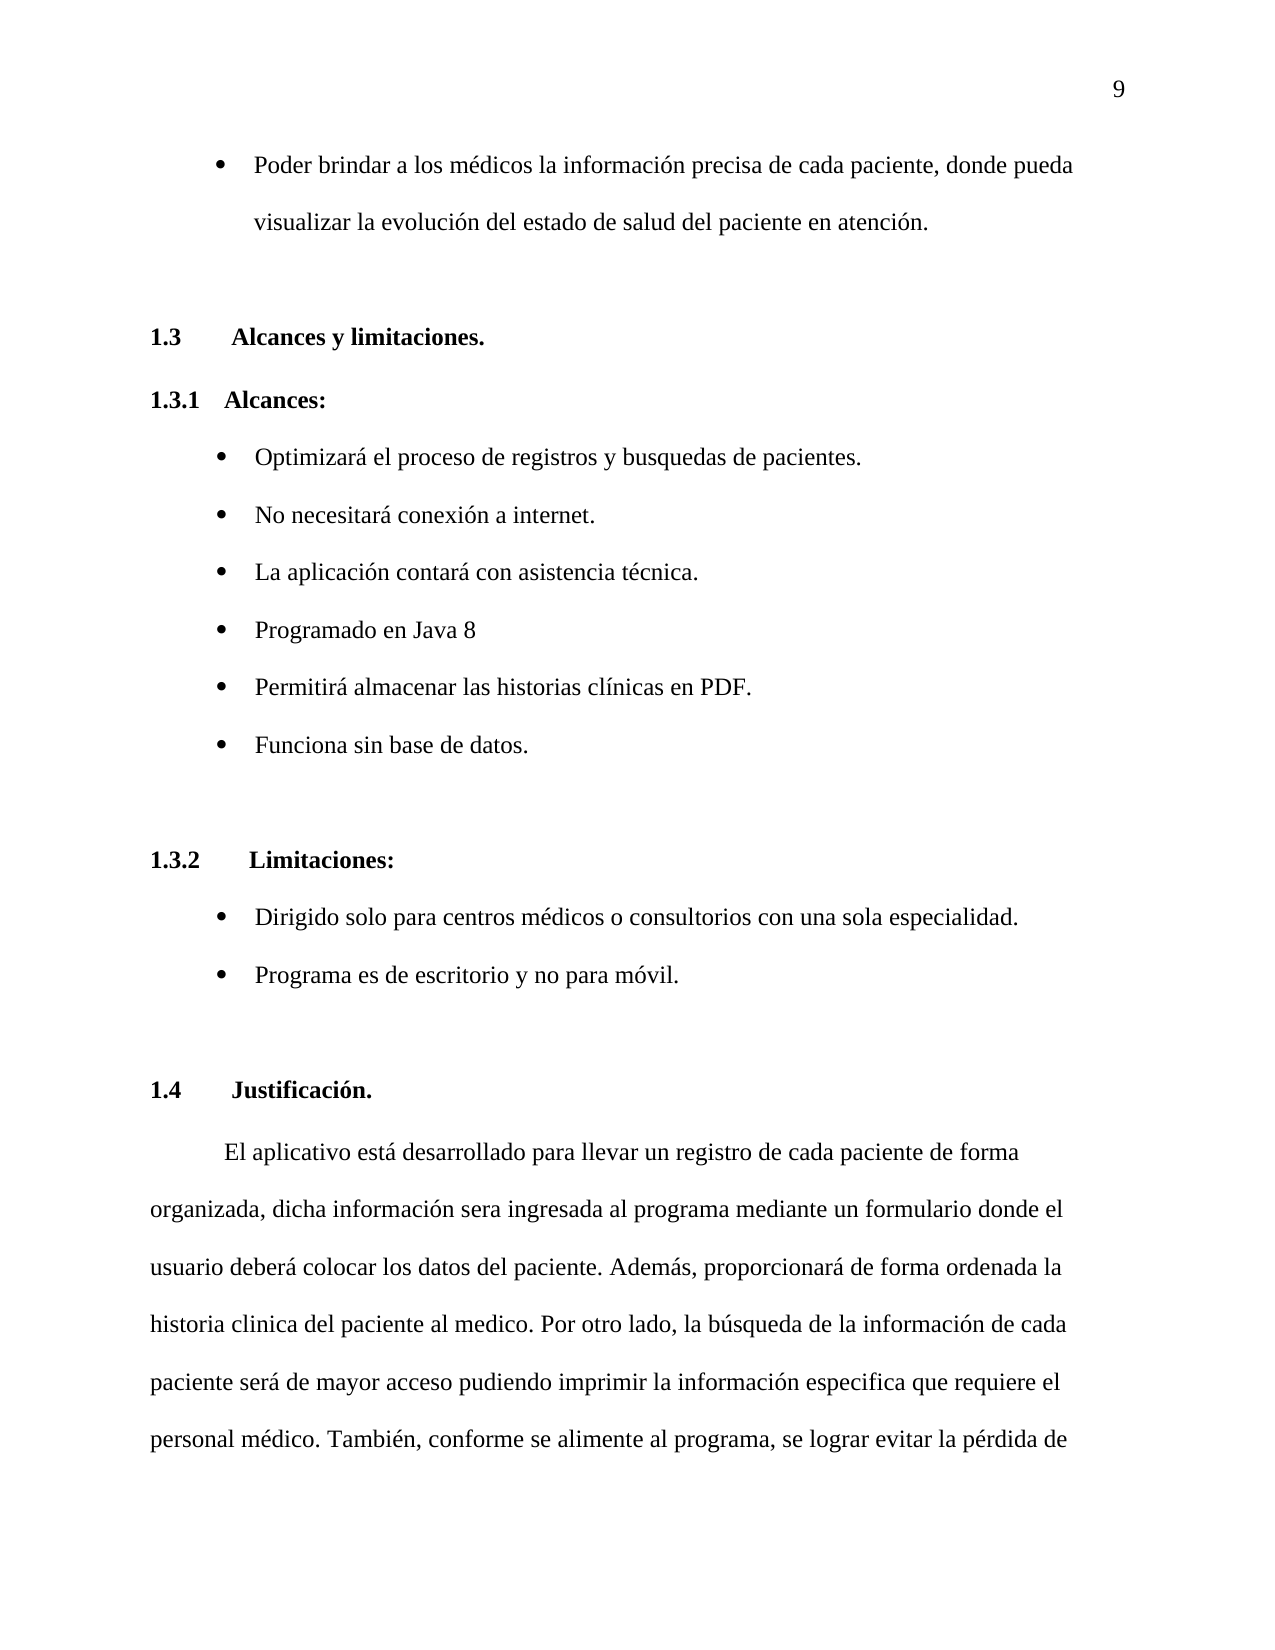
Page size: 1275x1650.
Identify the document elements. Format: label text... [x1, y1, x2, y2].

list Funciona sin base de datos. [217, 730, 1125, 758]
subtitle Alcances: [150, 385, 1125, 413]
list Permitirá almacenar las historias clínicas en PDF. [217, 672, 1125, 701]
subtitle Alcances y limitaciones. [150, 322, 1125, 351]
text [150, 1137, 1125, 1453]
subtitle Limitaciones: [150, 845, 1125, 873]
list Poder brindar a los médicos la información precisa de cada paciente, donde pueda visualizar la evolución del estado de salud del paciente en atención. [216, 150, 1125, 236]
list No necesitará conexión a internet. [217, 500, 1125, 528]
list Programado en Java 8 [217, 615, 1125, 643]
list Dirigido solo para centros médicos o consultorios con una sola especialidad. [217, 902, 1125, 931]
list Programa es de escritorio y no para móvil. [217, 960, 1125, 988]
list Optimizará el proceso de registros y busquedas de pacientes. [217, 442, 1125, 471]
subtitle Justificación. [150, 1075, 1125, 1103]
list La aplicación contará con asistencia técnica. [217, 557, 1125, 586]
